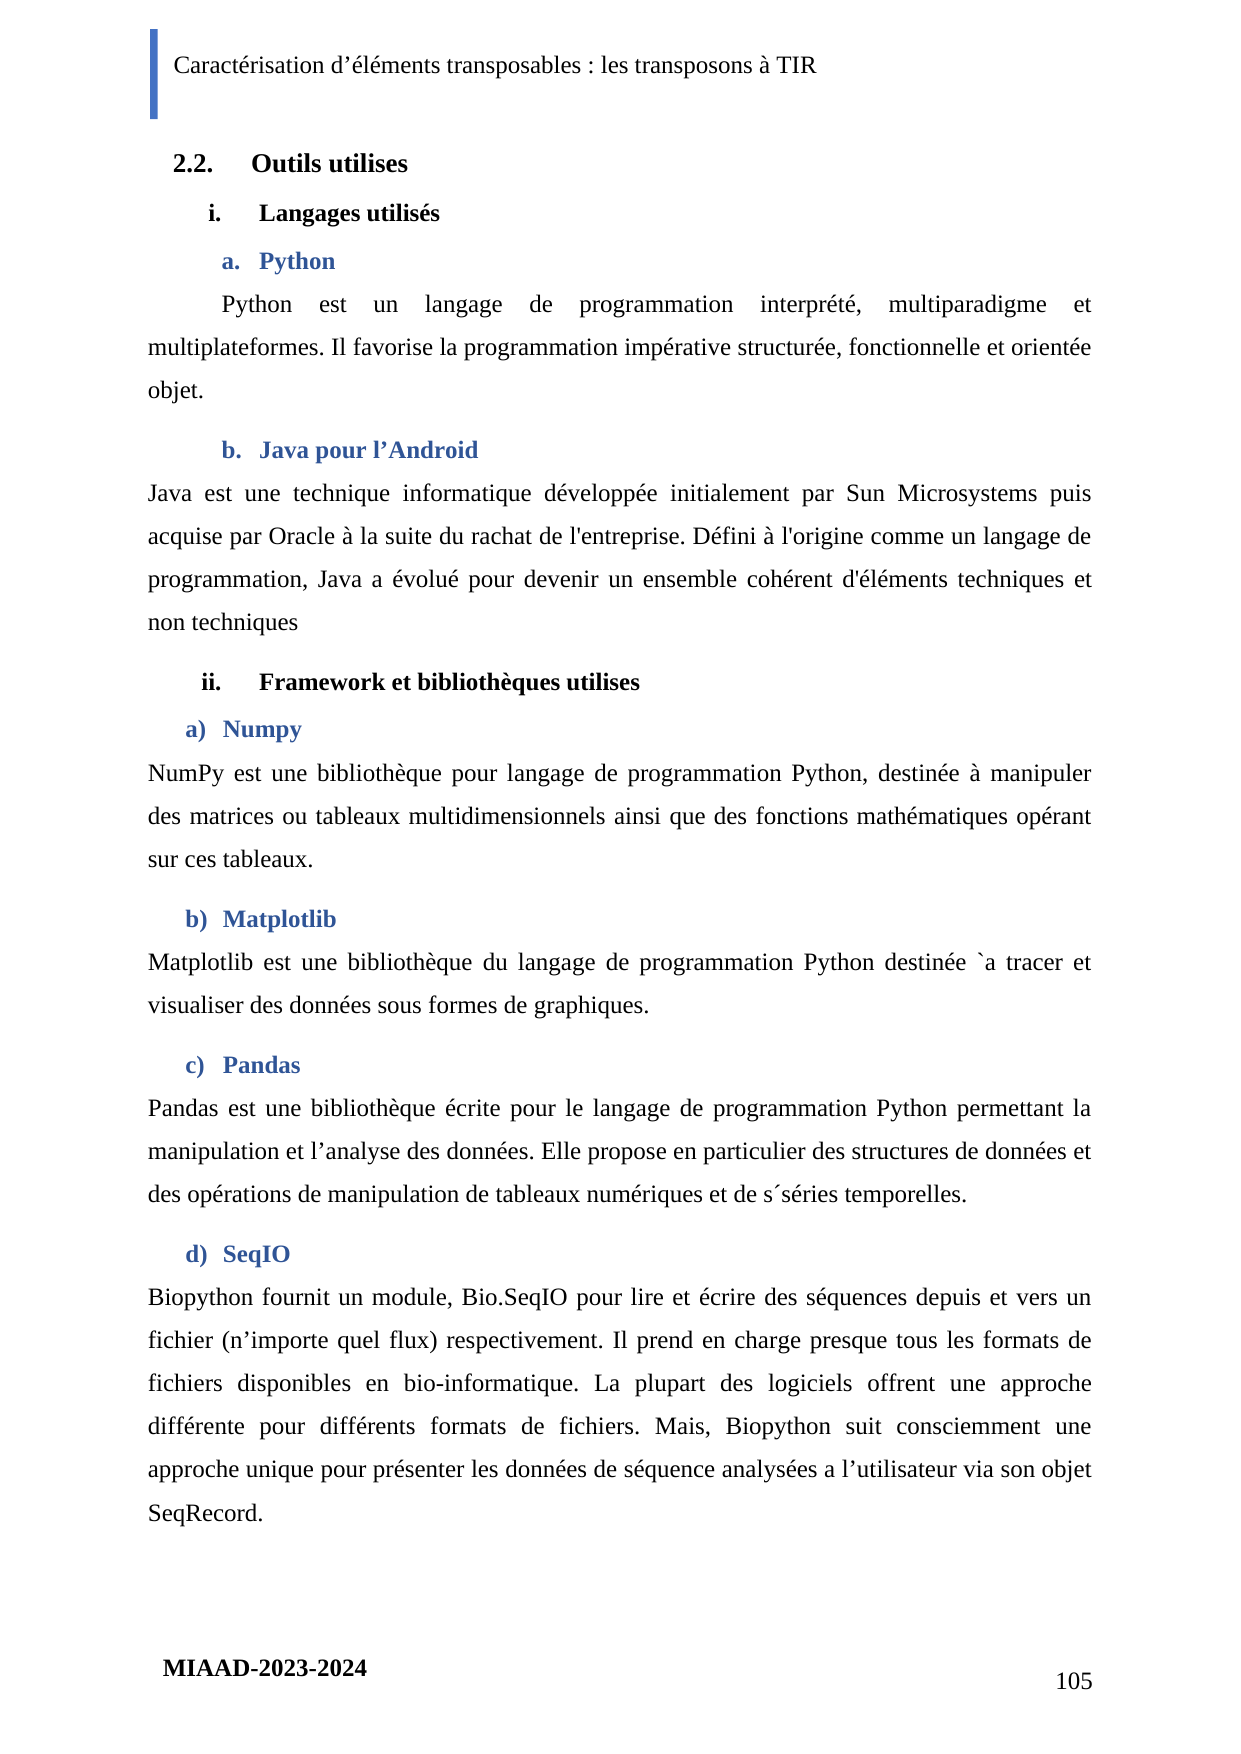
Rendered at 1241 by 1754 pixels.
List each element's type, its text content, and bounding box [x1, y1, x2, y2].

subtitle Outils utilises [213, 148, 1093, 179]
text Python est un langage de programmation interprété, multiparadigme et multiplateformes. Il favorise la programmation impérative structurée, fonctionnelle et orientée objet. [148, 289, 1093, 404]
subtitle Langages utilisés [221, 198, 1093, 227]
subtitle Framework et bibliothèques utilises [221, 667, 1093, 696]
subtitle SeqIO [185, 1239, 1093, 1268]
subtitle Python [221, 246, 1093, 274]
subtitle Numpy [185, 714, 1093, 743]
text Pandas est une bibliothèque écrite pour le langage de programmation Python permettant la manipulation et l’analyse des données. Elle propose en particulier des structures de données et des opérations de manipulation de tableaux numériques et de s´séries temporelles. [148, 1093, 1093, 1208]
subtitle Matplotlib [185, 904, 1093, 932]
text NumPy est une bibliothèque pour langage de programmation Python, destinée à manipuler des matrices ou tableaux multidimensionnels ainsi que des fonctions mathématiques opérant sur ces tableaux. [148, 758, 1093, 873]
text Matplotlib est une bibliothèque du langage de programmation Python destinée `a tracer et visualiser des données sous formes de graphiques. [148, 947, 1093, 1019]
subtitle Java pour l’Android [221, 435, 1093, 464]
text Java est une technique informatique développée initialement par Sun Microsystems puis acquise par Oracle à la suite du rachat de l'entreprise. Défini à l'origine comme un langage de programmation, Java a évolué pour devenir un ensemble cohérent d'éléments techniques et non techniques [148, 478, 1093, 636]
subtitle Pandas [185, 1050, 1093, 1078]
text Biopython fournit un module, Bio.SeqIO pour lire et écrire des séquences depuis et vers un fichier (n’importe quel flux) respectivement. Il prend en charge presque tous les formats de fichiers disponibles en bio-informatique. La plupart des logiciels offrent une approche différente pour différents formats de fichiers. Mais, Biopython suit consciemment une approche unique pour présenter les données de séquence analysées a l’utilisateur via son objet SeqRecord. [148, 1282, 1093, 1526]
